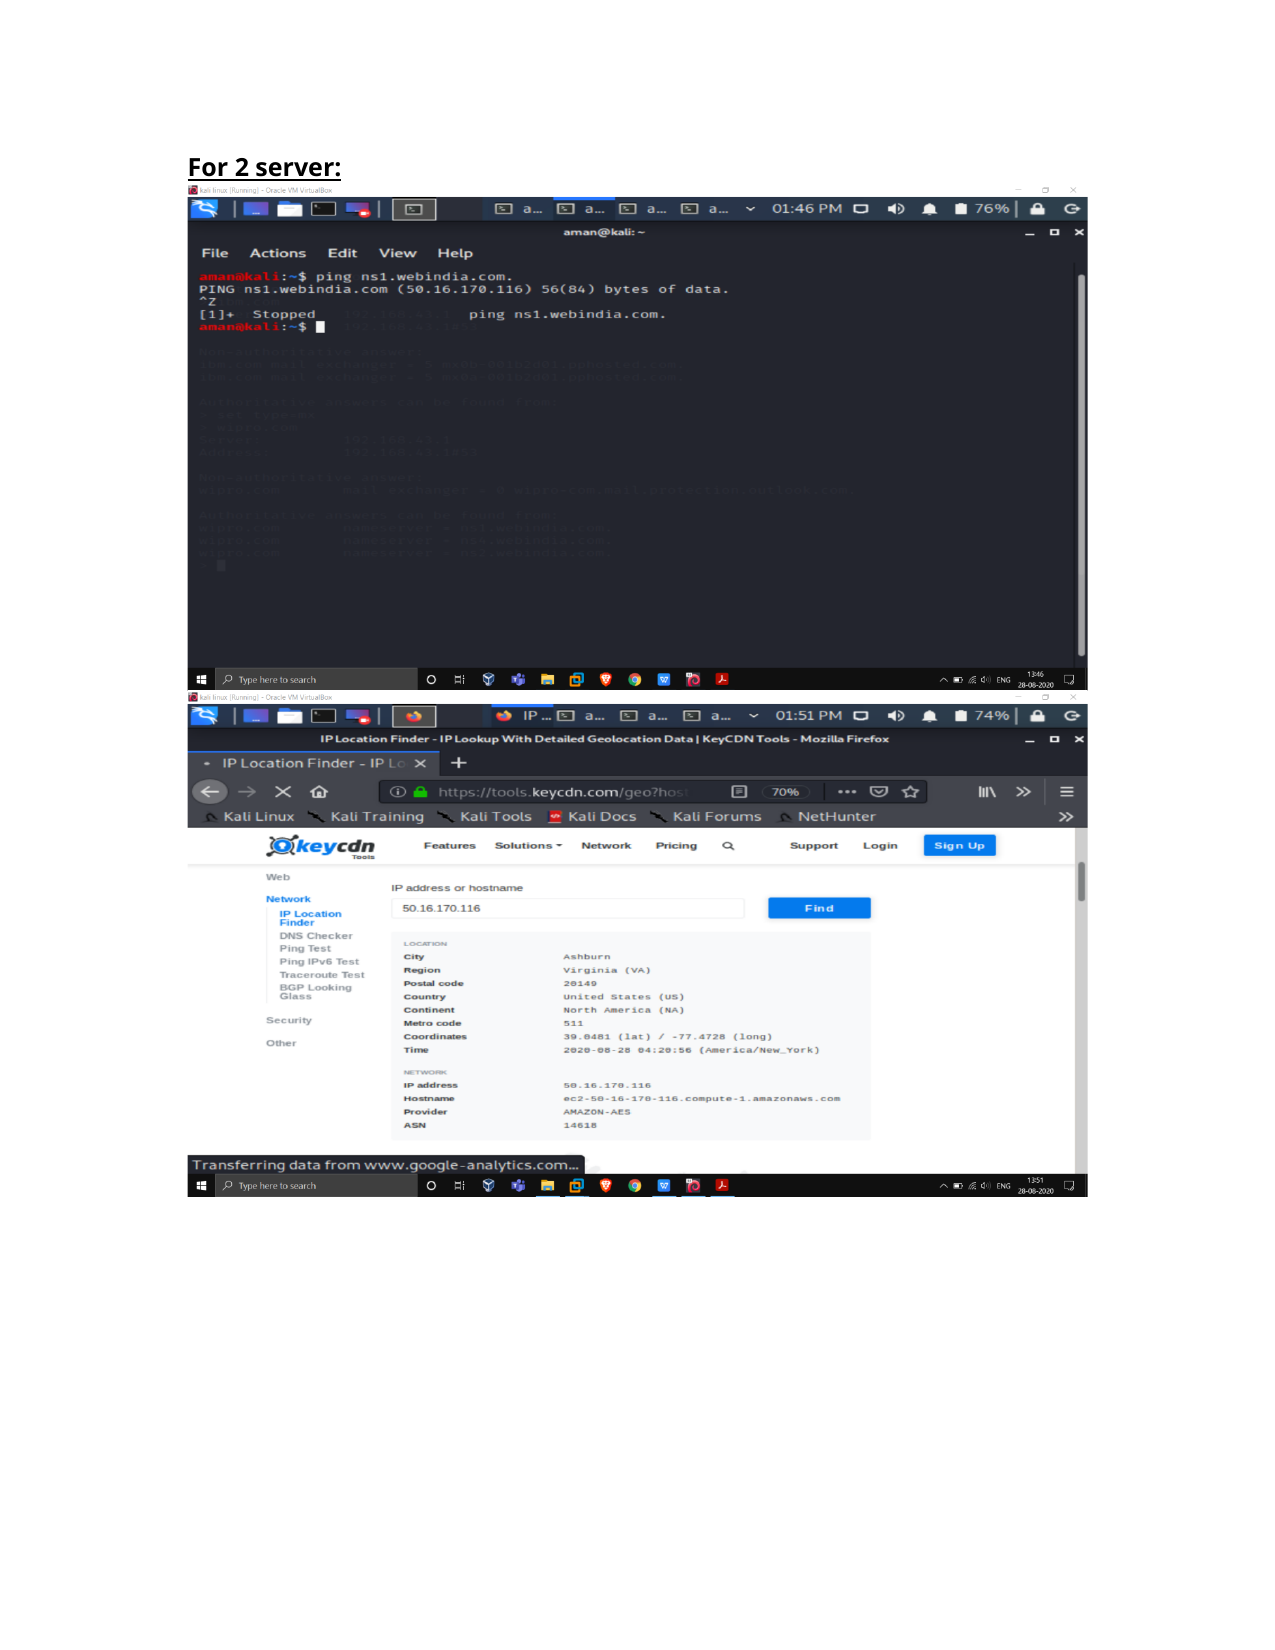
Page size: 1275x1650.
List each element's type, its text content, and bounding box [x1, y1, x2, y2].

picture [187, 184, 1088, 1197]
text For 2 server: [187, 150, 1087, 184]
